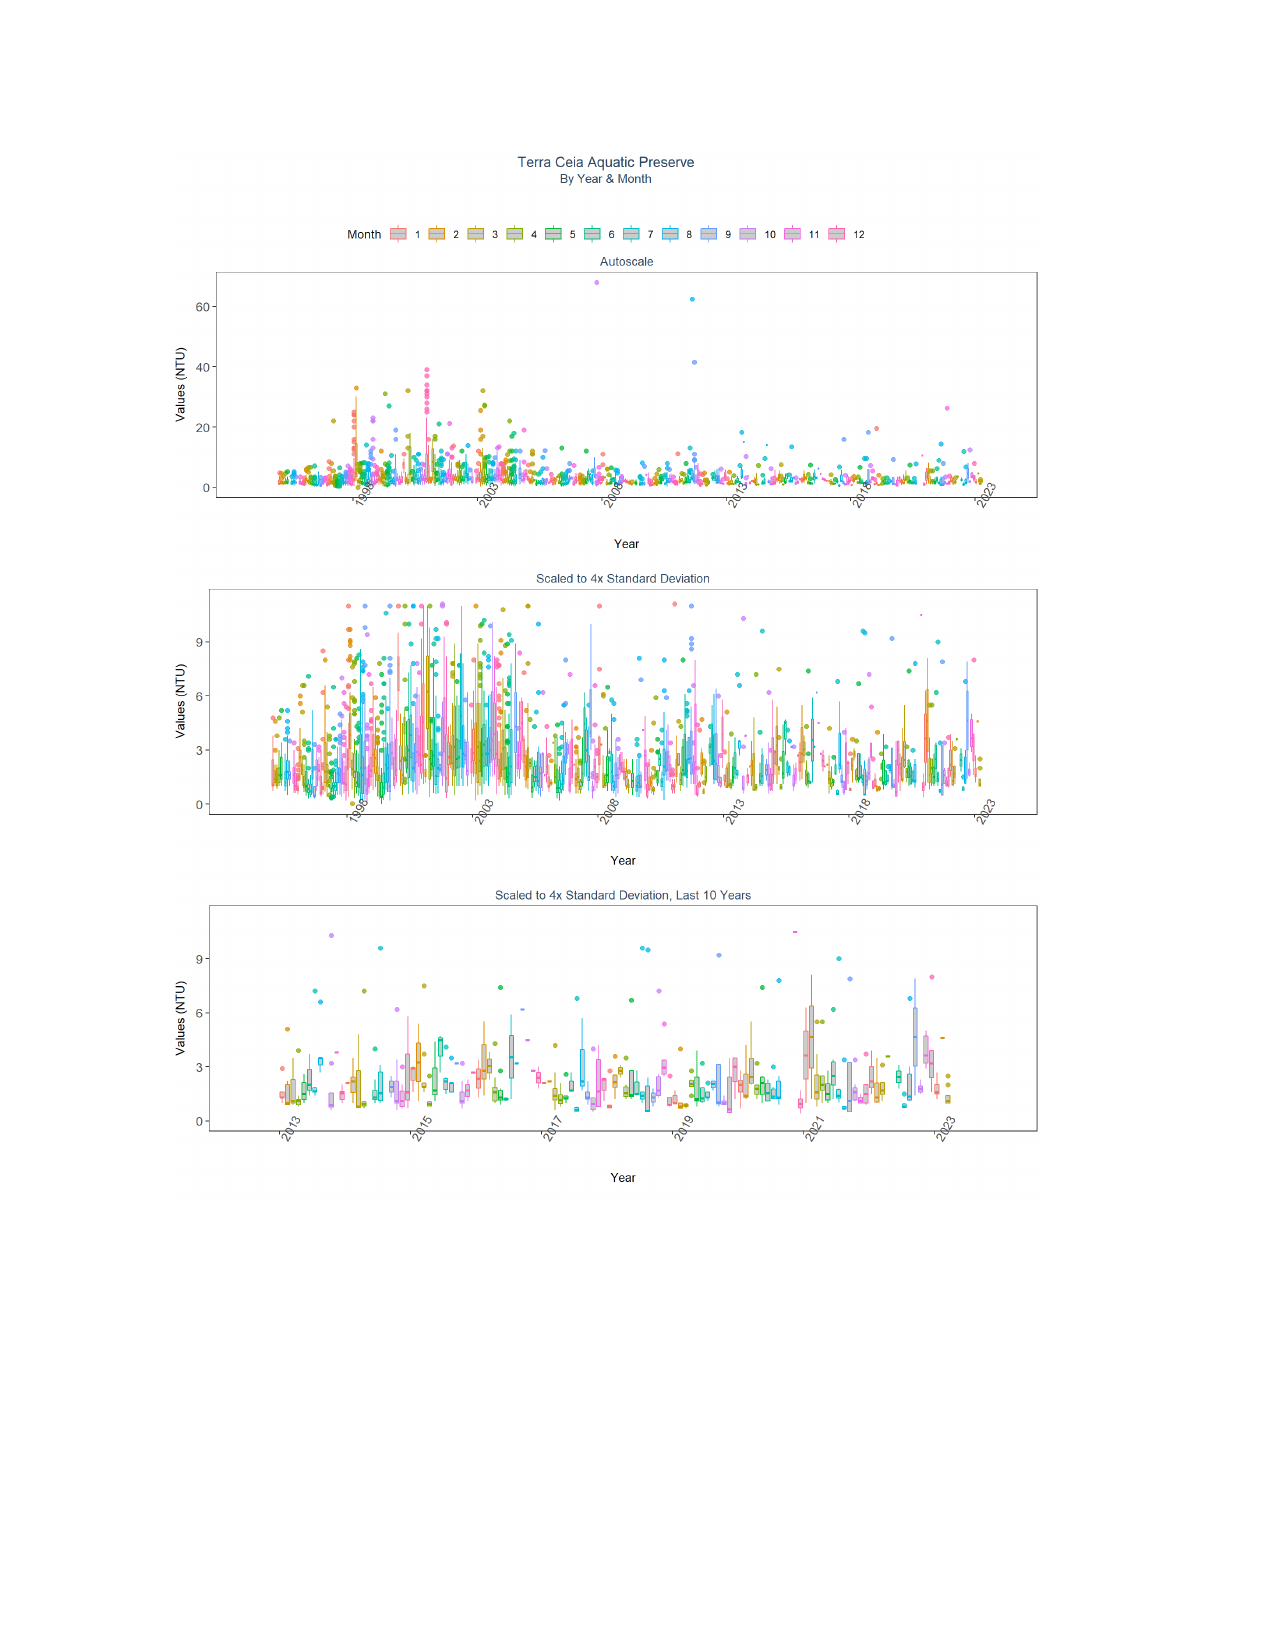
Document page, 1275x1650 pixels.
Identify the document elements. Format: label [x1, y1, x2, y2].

picture [168, 150, 1044, 1200]
